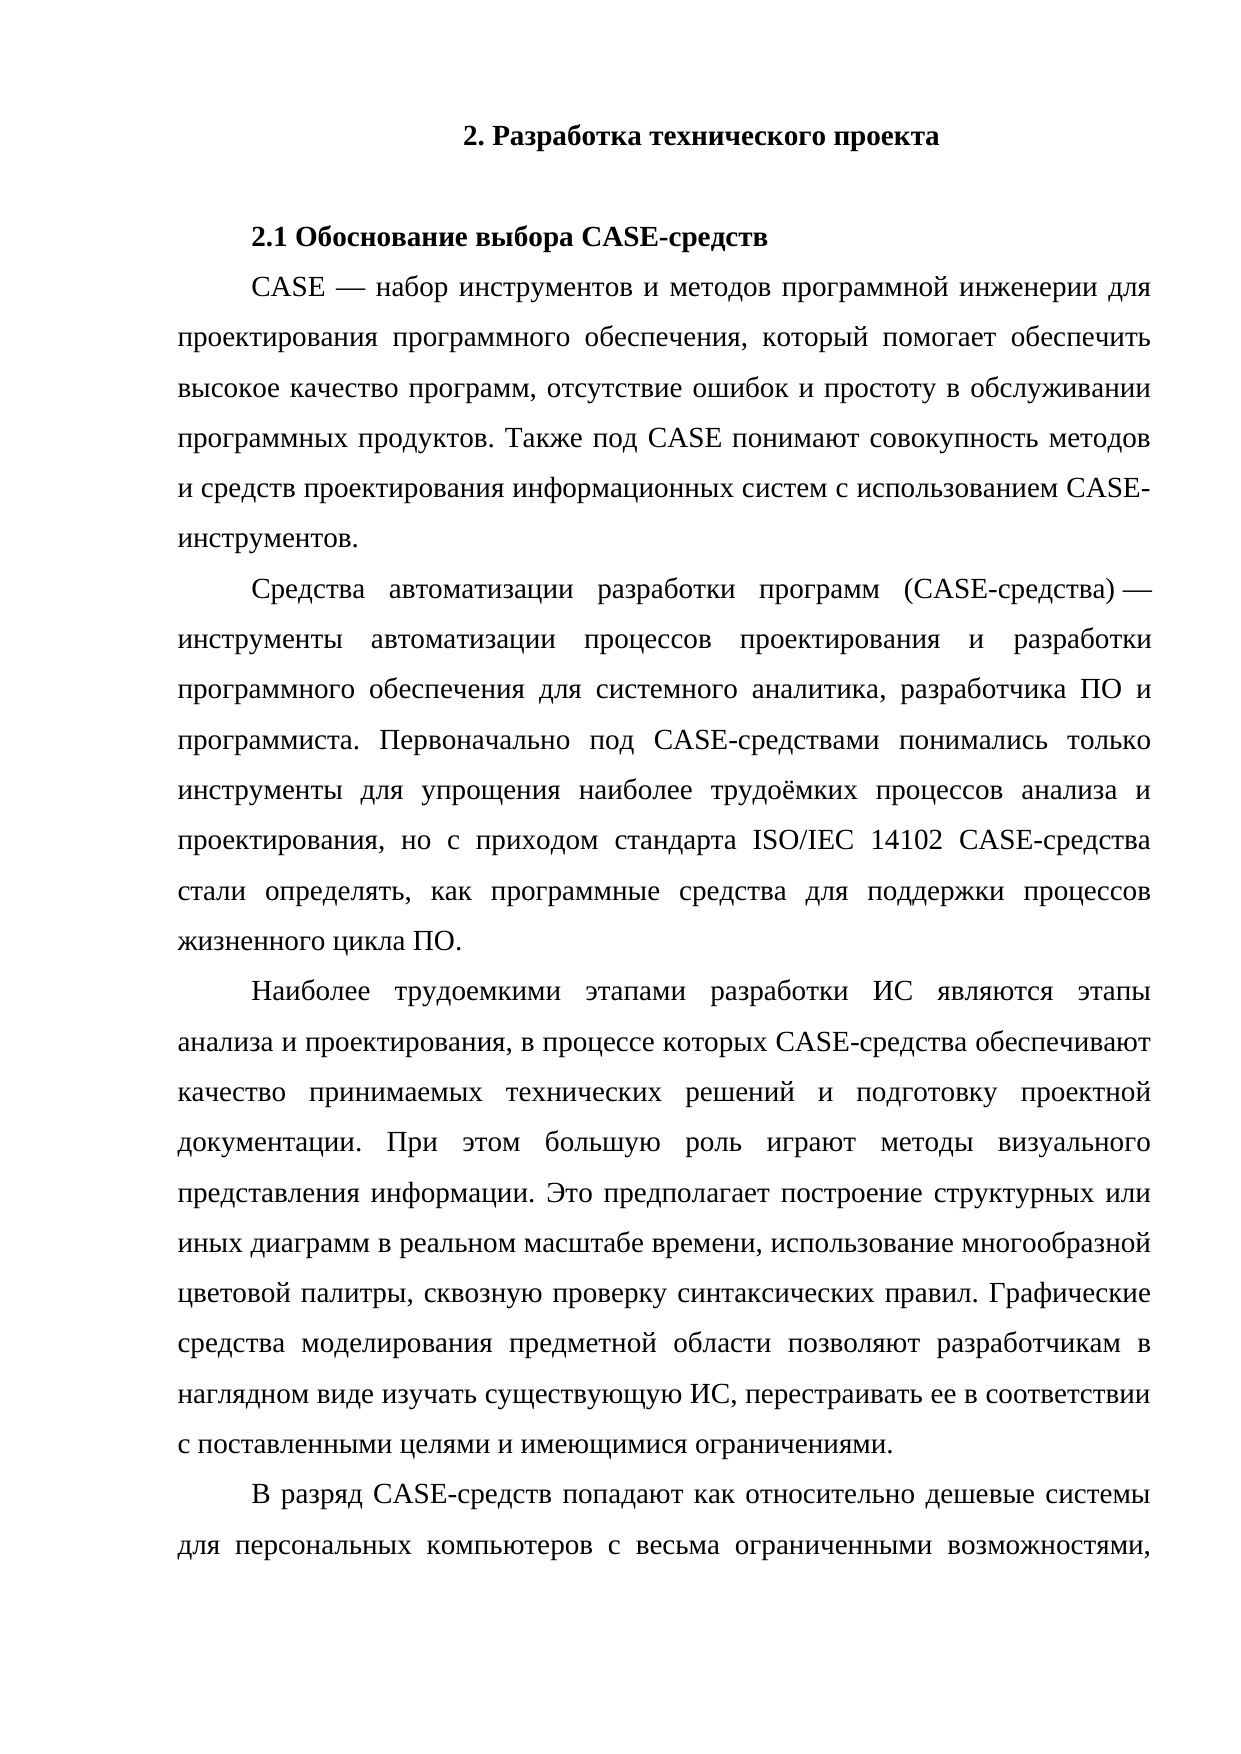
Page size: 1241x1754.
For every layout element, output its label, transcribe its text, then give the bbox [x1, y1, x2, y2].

text CASE — набор инструментов и методов программной инженерии для проектирования программного обеспечения, который помогает обеспечить высокое качество программ, отсутствие ошибок и простоту в обслуживании программных продуктов. Также под CASE понимают совокупность методов и средств проектирования информационных систем с использованием CASE-инструментов. [177, 269, 1152, 554]
subtitle 2.1 Обоснование выбора CASE-средств [177, 219, 1152, 252]
text Наиболее трудоемкими этапами разработки ИС являются этапы анализа и проектирования, в процессе которых CASE-средства обеспечивают качество принимаемых технических решений и подготовку проектной документации. При этом большую роль играют методы визуального представления информации. Это предполагает построение структурных или иных диаграмм в реальном масштабе времени, использование многообразной цветовой палитры, сквозную проверку синтаксических правил. Графические средства моделирования предметной области позволяют разработчикам в наглядном виде изучать существующую ИС, перестраивать ее в соответствии с поставленными целями и имеющимися ограничениями. [177, 973, 1152, 1460]
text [177, 1477, 1152, 1560]
text Средства автоматизации разработки программ (CASE-средства) — инструменты автоматизации процессов проектирования и разработки программного обеспечения для системного аналитика, разработчика ПО и программиста. Первоначально под CASE-средствами понимались только инструменты для упрощения наиболее трудоёмких процессов анализа и проектирования, но с приходом стандарта ISO/IEC 14102 CASE-средства стали определять, как программные средства для поддержки процессов жизненного цикла ПО. [177, 571, 1152, 957]
subtitle 2. Разработка технического проекта [177, 118, 1152, 152]
